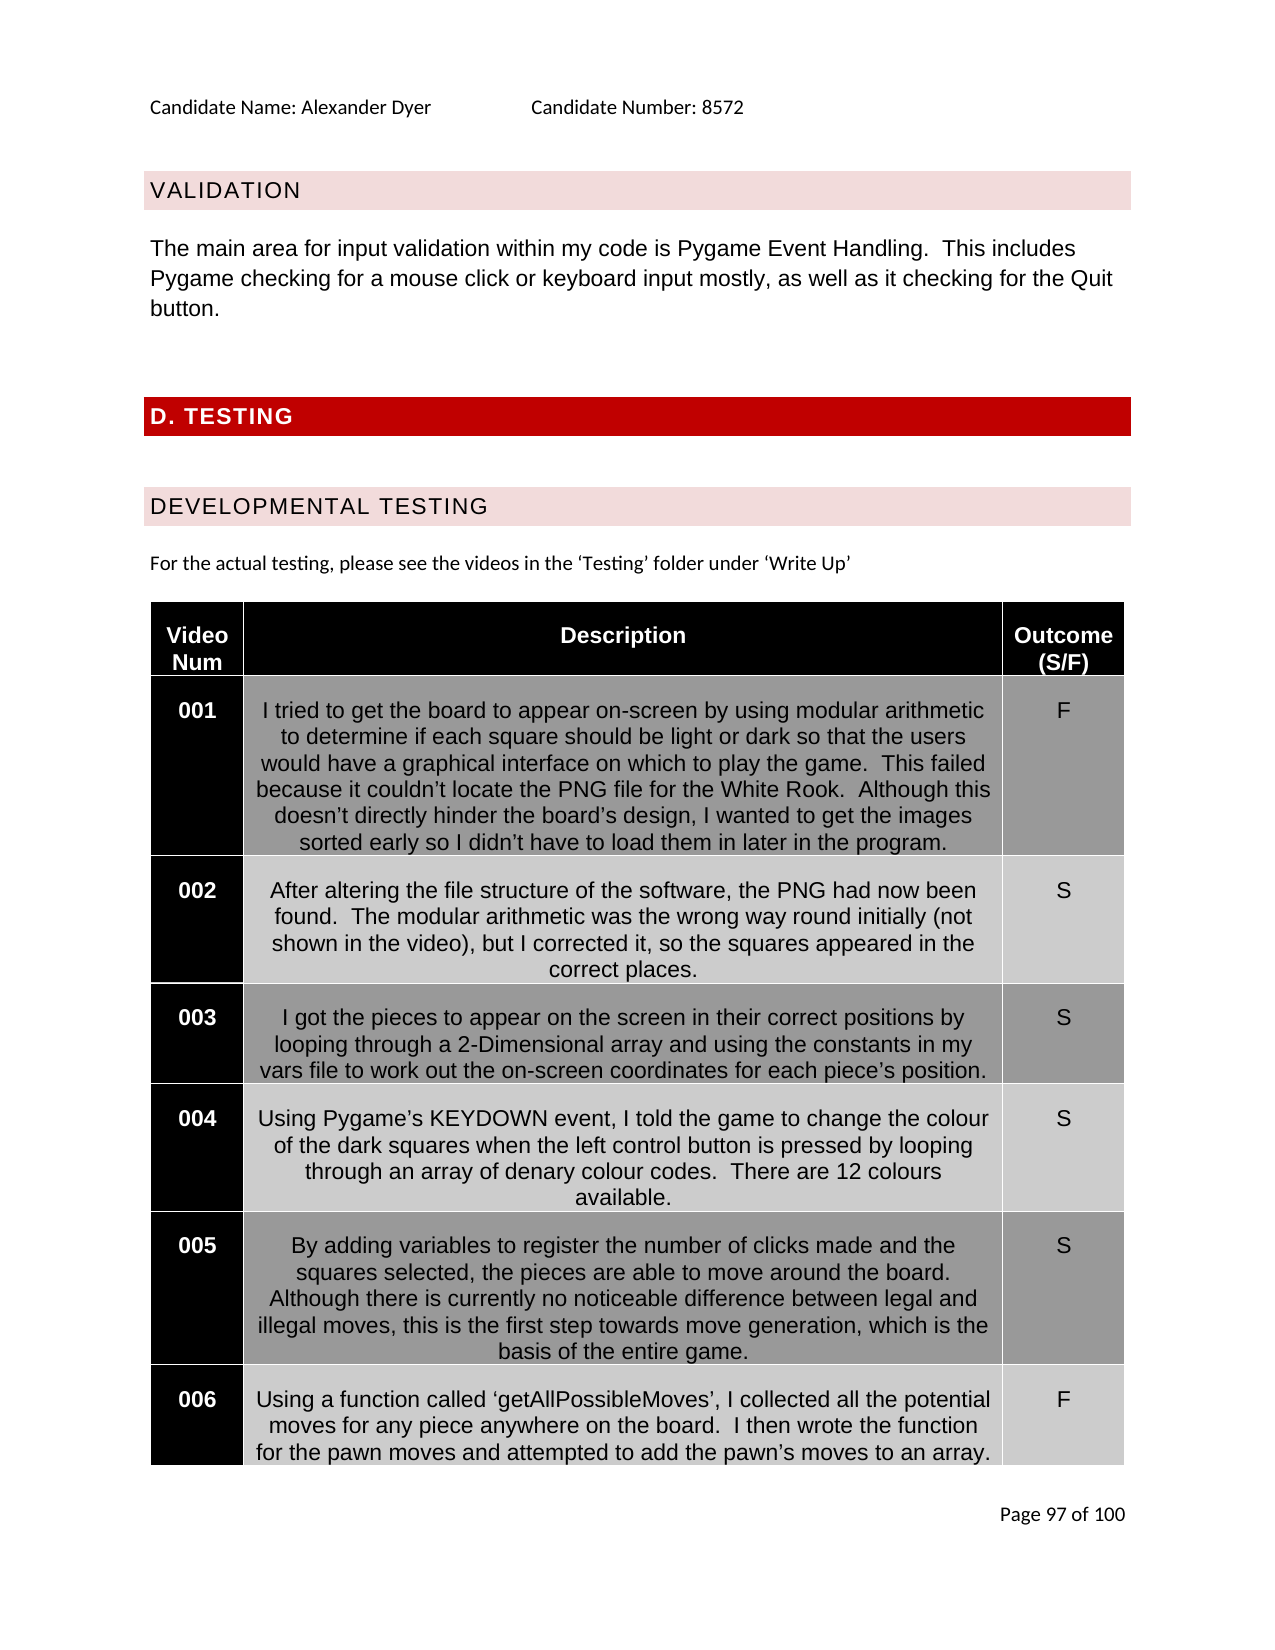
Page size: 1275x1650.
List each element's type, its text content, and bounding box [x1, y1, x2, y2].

table_cell S [1003, 1212, 1124, 1364]
table_cell Using Pygame’s KEYDOWN event, I told the game to change the colour of the dark squares when the left control button is pressed by looping through an array of denary colour codes. There are 12 colours available. [244, 1084, 1002, 1211]
table_cell S [1003, 856, 1124, 982]
table_cell 004 [151, 1084, 243, 1211]
table_header Outcome (S/F) [1003, 602, 1124, 675]
table_cell F [1003, 676, 1124, 855]
table_cell I got the pieces to appear on the screen in their correct positions by looping through a 2-Dimensional array and using the constants in my vars file to work out the on-screen coordinates for each piece’s position. [244, 984, 1002, 1083]
table_cell S [1003, 984, 1124, 1083]
text For the actual testing, please see the videos in the ‘Testing’ folder under ‘Write Up’ [150, 551, 1125, 576]
table_header Description [244, 602, 1002, 675]
table_cell I tried to get the board to appear on-screen by using modular arithmetic to determine if each square should be light or dark so that the users would have a graphical interface on which to play the game. This failed because it couldn’t locate the PNG file for the White Rook. Although this doesn’t directly hinder the board’s design, I wanted to get the images sorted early so I didn’t have to load them in later in the program. [244, 676, 1002, 855]
subtitle Developmental Testing [150, 493, 1125, 519]
table_cell By adding variables to register the number of clicks made and the squares selected, the pieces are able to move around the board. Although there is currently no noticeable difference between legal and illegal moves, this is the first step towards move generation, which is the basis of the entire game. [244, 1212, 1002, 1364]
table_header Video Num [151, 602, 243, 675]
subtitle D. Testing [150, 403, 1125, 430]
subtitle Validation [150, 177, 1125, 204]
table_cell F [1003, 1365, 1124, 1465]
table_cell 002 [151, 856, 243, 982]
table_cell S [1003, 1084, 1124, 1211]
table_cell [244, 1365, 1002, 1465]
table_cell 003 [151, 984, 243, 1083]
table_cell After altering the file structure of the software, the PNG had now been found. The modular arithmetic was the wrong way round initially (not shown in the video), but I corrected it, so the squares appeared in the correct places. [244, 856, 1002, 982]
table_cell 005 [151, 1212, 243, 1364]
table_cell 001 [151, 676, 243, 855]
table_cell 006 [151, 1365, 243, 1465]
text The main area for input validation within my code is Pygame Event Handling. This includes Pygame checking for a mouse click or keyboard input mostly, as well as it checking for the Quit button. [150, 234, 1125, 321]
